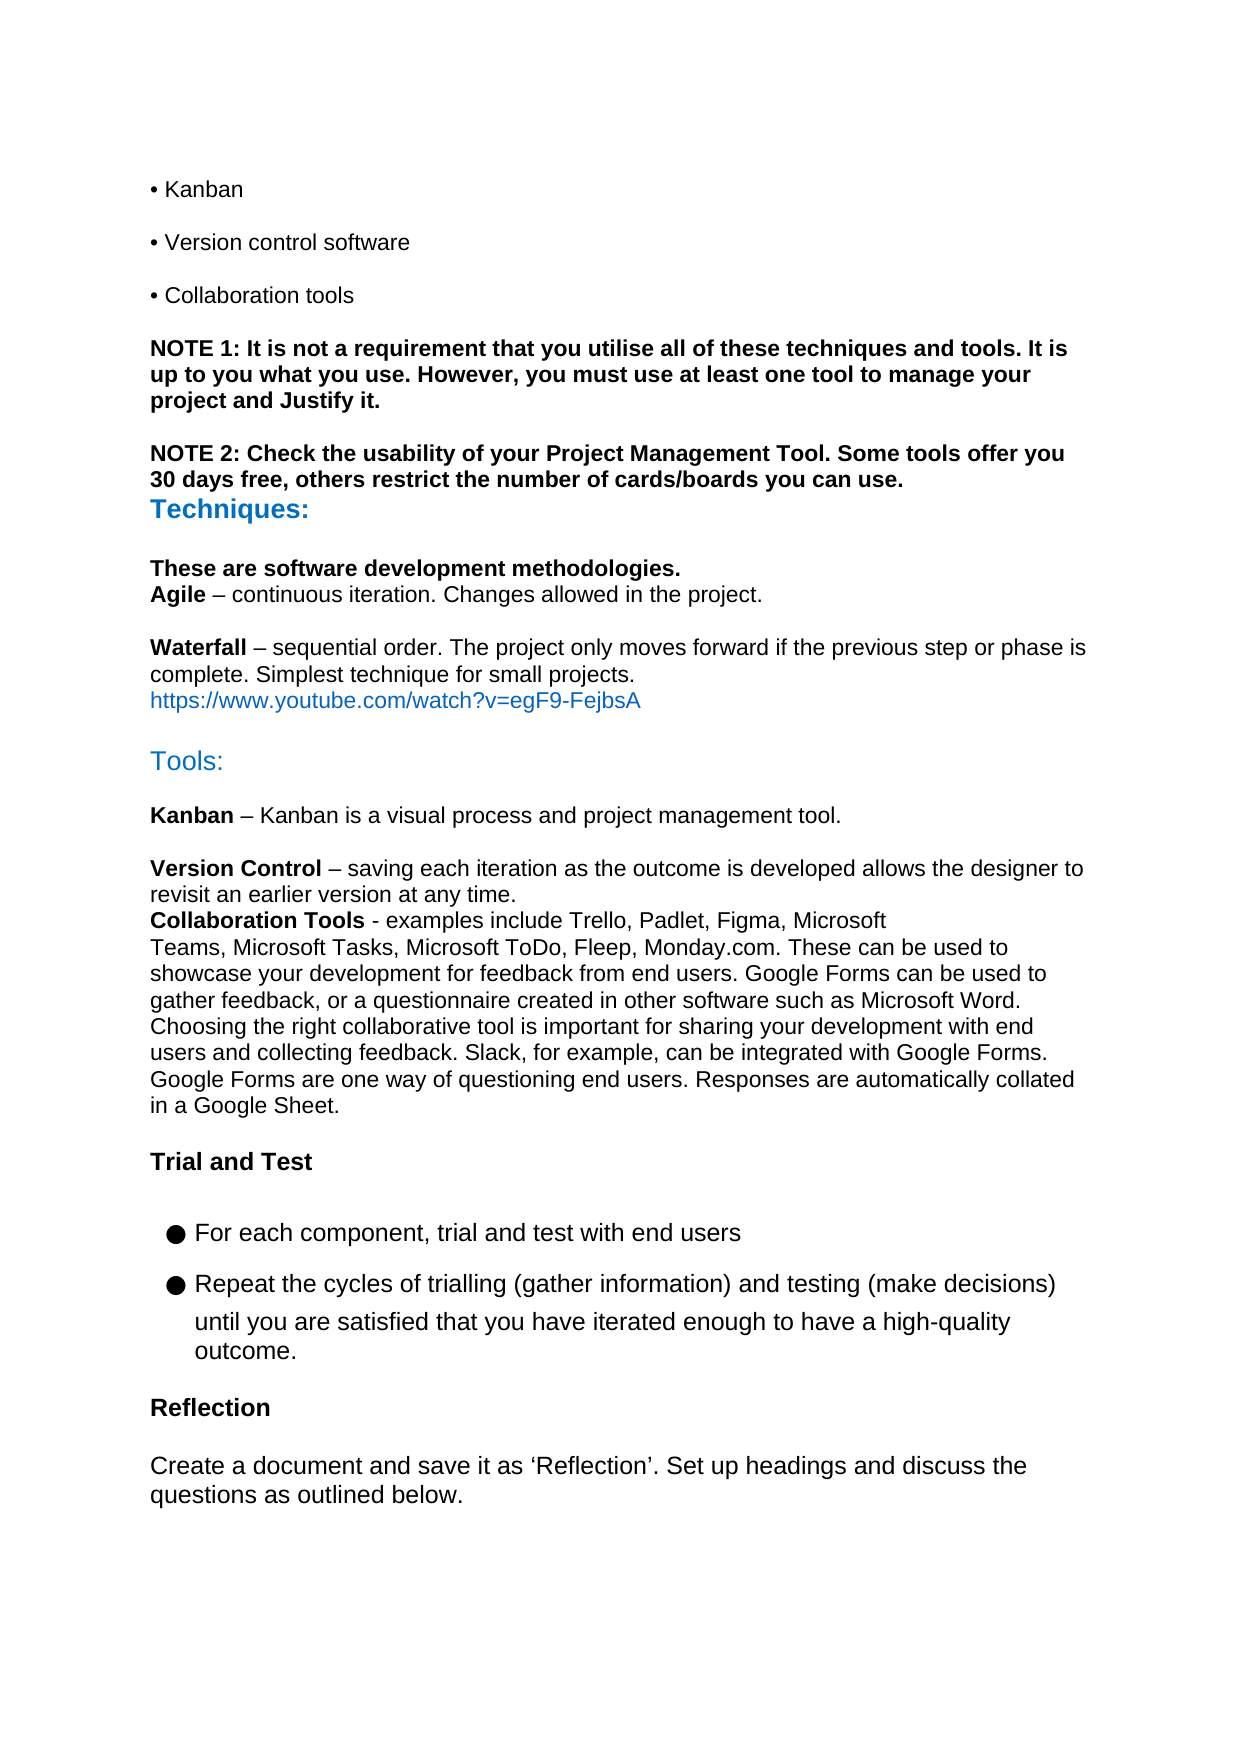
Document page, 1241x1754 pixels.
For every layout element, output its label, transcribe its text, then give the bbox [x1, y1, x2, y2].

text https://www.youtube.com/watch?v=egF9-FejbsA [150, 687, 1090, 713]
text These are software development methodologies. [150, 555, 1090, 581]
text Create a document and save it as ‘Reflection’. Set up headings and discuss the questions as outlined below. [150, 1451, 1090, 1508]
list Repeat the cycles of trialling (gather information) and testing (make decisions) until you are satisfied that you have iterated enough to have a high-quality outcome. [165, 1256, 1090, 1364]
text • Version control software [150, 229, 1090, 255]
text Collaboration Tools - examples include Trello, Padlet, Figma, Microsoft [150, 907, 1090, 934]
text NOTE 2: Check the usability of your Project Management Tool. Some tools offer you 30 days free, others restrict the number of cards/boards you can use. [150, 440, 1090, 493]
text Google Forms are one way of questioning end users. Responses are automatically collated in a Google Sheet. [150, 1066, 1090, 1118]
text • Kanban [150, 176, 1090, 203]
text Waterfall – sequential order. The project only moves forward if the previous step or phase is complete. Simplest technique for small projects. [150, 634, 1090, 687]
text Reflection [150, 1393, 1090, 1422]
text Teams, Microsoft Tasks, Microsoft ToDo, Fleep, Monday.com. These can be used to showcase your development for feedback from end users. Google Forms can be used to gather feedback, or a questionnaire created in other software such as Microsoft Word. Choosing the right collaborative tool is important for sharing your development with end users and collecting feedback. Slack, for example, can be integrated with Google Forms. [150, 934, 1090, 1066]
text Agile – continuous iteration. Changes allowed in the project. [150, 581, 1090, 608]
text NOTE 1: It is not a requirement that you utilise all of these techniques and tools. It is up to you what you use. However, you must use at least one tool to manage your project and Justify it. [150, 334, 1090, 413]
text Version Control – saving each iteration as the outcome is developed allows the designer to revisit an earlier version at any time. [150, 855, 1090, 907]
text Kanban – Kanban is a visual process and project management tool. [150, 802, 1090, 828]
list For each component, trial and test with end users [165, 1204, 1090, 1256]
text Techniques: [150, 493, 1090, 524]
text • Collaboration tools [150, 282, 1090, 308]
text Trial and Test [150, 1147, 1090, 1176]
text Tools: [150, 744, 1090, 776]
